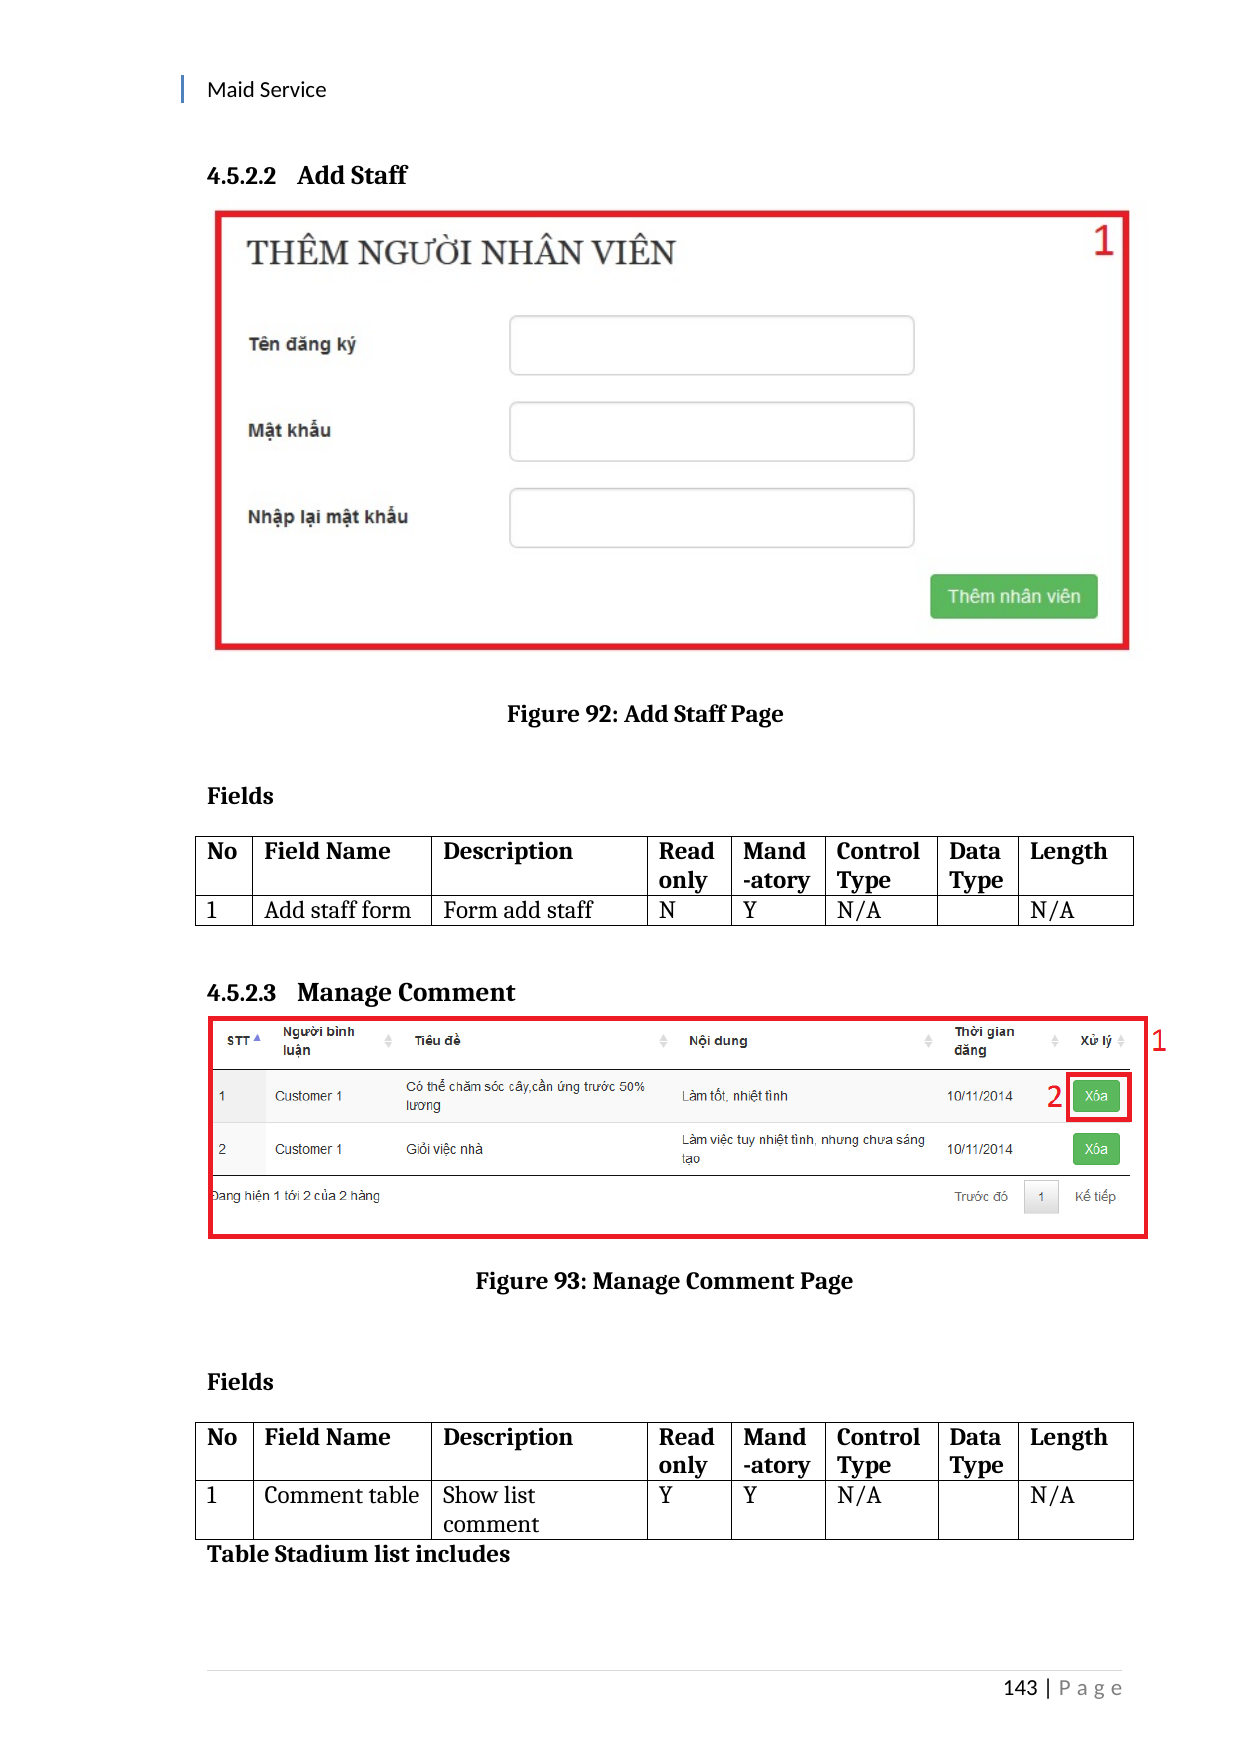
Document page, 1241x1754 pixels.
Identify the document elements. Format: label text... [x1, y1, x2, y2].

table_cell Y [732, 1481, 825, 1539]
table_header Read only [648, 837, 731, 895]
table_header Control Type [826, 1423, 938, 1480]
picture [206, 1016, 1174, 1242]
table_cell Comment table [254, 1481, 431, 1539]
table_cell N/A [1019, 896, 1133, 924]
picture [206, 199, 1183, 675]
subtitle Add Staff [207, 160, 1122, 191]
table_cell Y [648, 1481, 731, 1539]
table_cell Form add staff [432, 896, 647, 924]
table_cell [938, 896, 1018, 924]
table_header Description [432, 1423, 647, 1480]
text Fields [207, 1368, 1122, 1396]
table_cell 1 [196, 896, 252, 924]
table_cell Y [732, 896, 825, 924]
table_cell N [648, 896, 731, 924]
table_header No [196, 837, 252, 895]
table_header Data Type [939, 1423, 1018, 1480]
table_header Mand-atory [732, 1423, 825, 1480]
table_cell Show list comment [432, 1481, 647, 1539]
table_header Field Name [253, 837, 431, 895]
table_header Read only [648, 1423, 731, 1480]
table_header Control Type [826, 837, 937, 895]
table_header Length [1019, 1423, 1133, 1480]
table_header Data Type [938, 837, 1018, 895]
table_cell N/A [1019, 1481, 1133, 1539]
table_header Description [432, 837, 647, 895]
table_cell [939, 1481, 1018, 1539]
text Table Stadium list includes [207, 1540, 1122, 1568]
table_header No [196, 1423, 253, 1480]
subtitle Manage Comment [207, 977, 1122, 1008]
table_cell Add staff form [253, 896, 431, 924]
table_cell N/A [826, 1481, 938, 1539]
text Fields [207, 782, 1122, 811]
table_header Field Name [254, 1423, 431, 1480]
table_header Mand-atory [732, 837, 825, 895]
table_header Length [1019, 837, 1133, 895]
table_cell N/A [826, 896, 937, 924]
table_cell 1 [196, 1481, 253, 1539]
